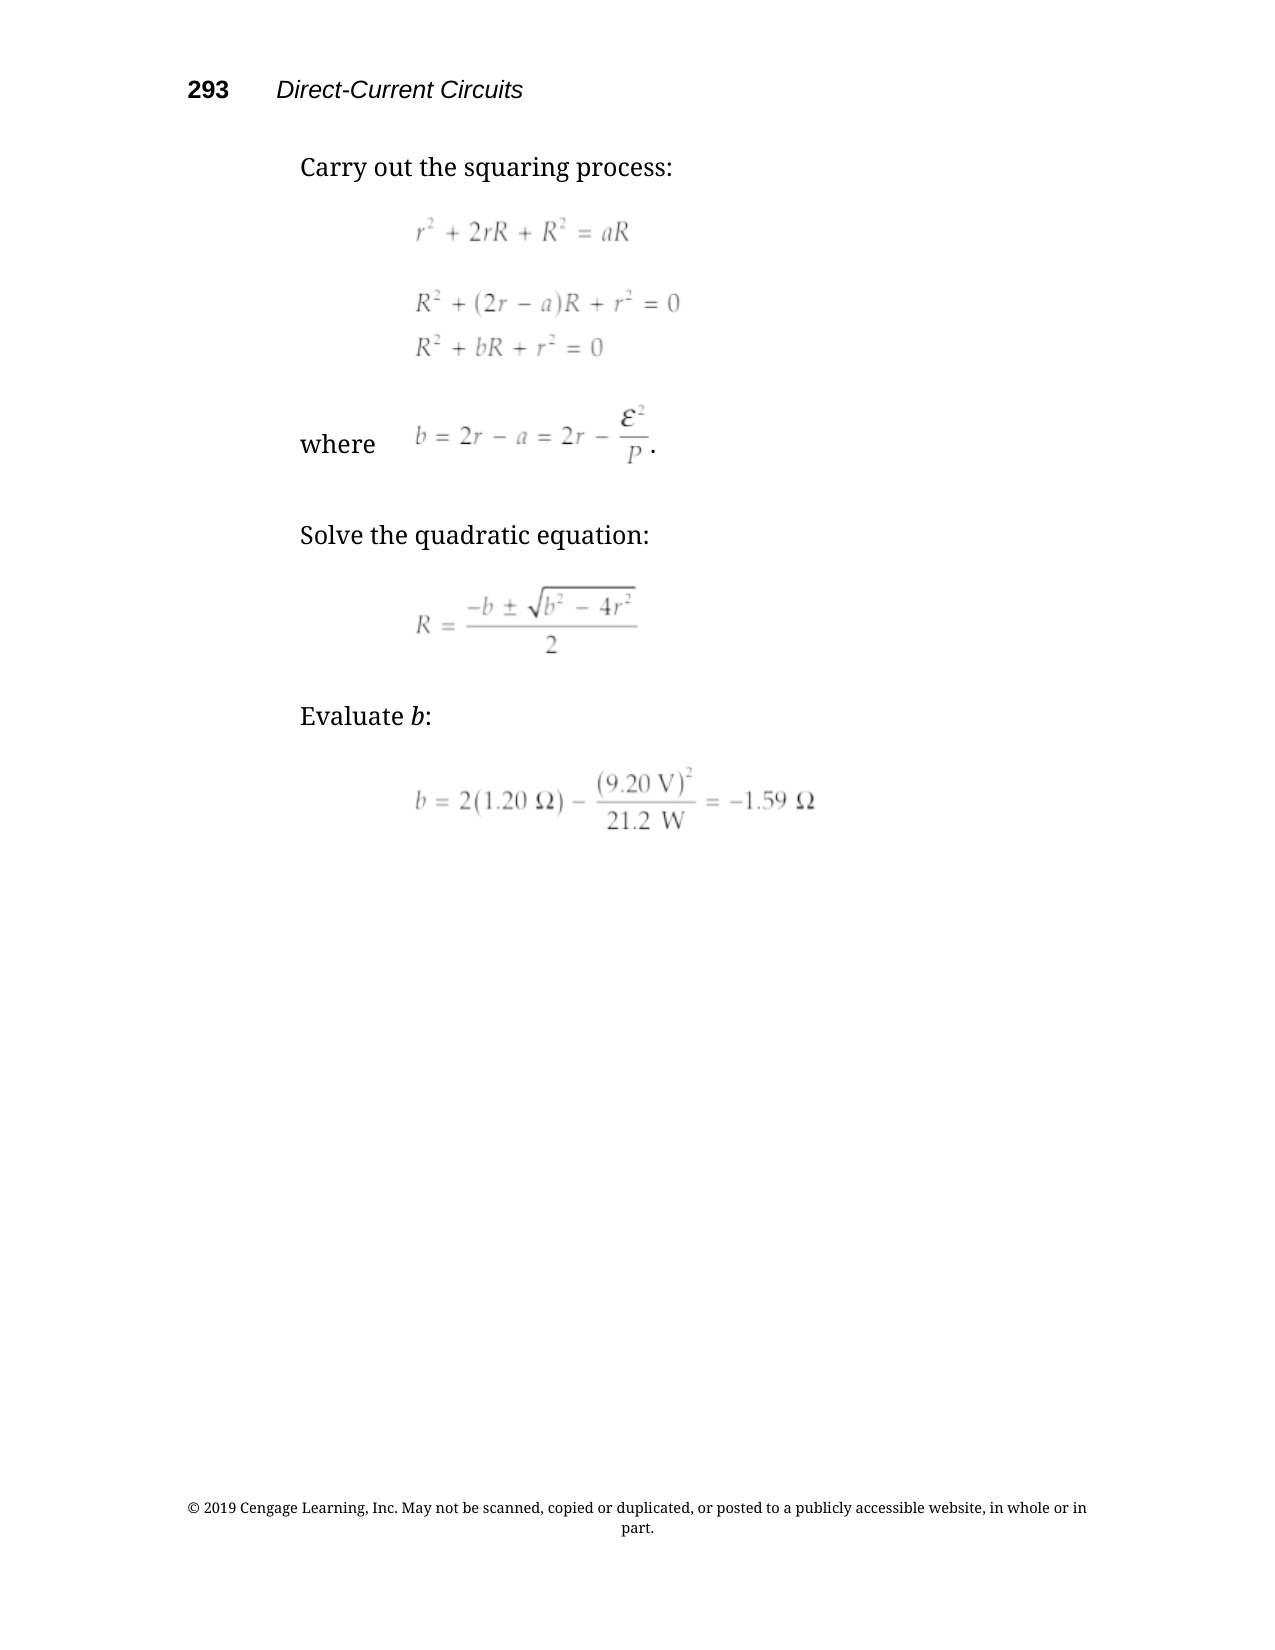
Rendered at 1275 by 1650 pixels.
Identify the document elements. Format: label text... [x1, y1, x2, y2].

text where . [187, 399, 1087, 488]
text Solve the quadratic equation: [187, 518, 1087, 552]
text Carry out the squaring process: [187, 150, 1087, 184]
text Evaluate b: [187, 698, 1087, 732]
